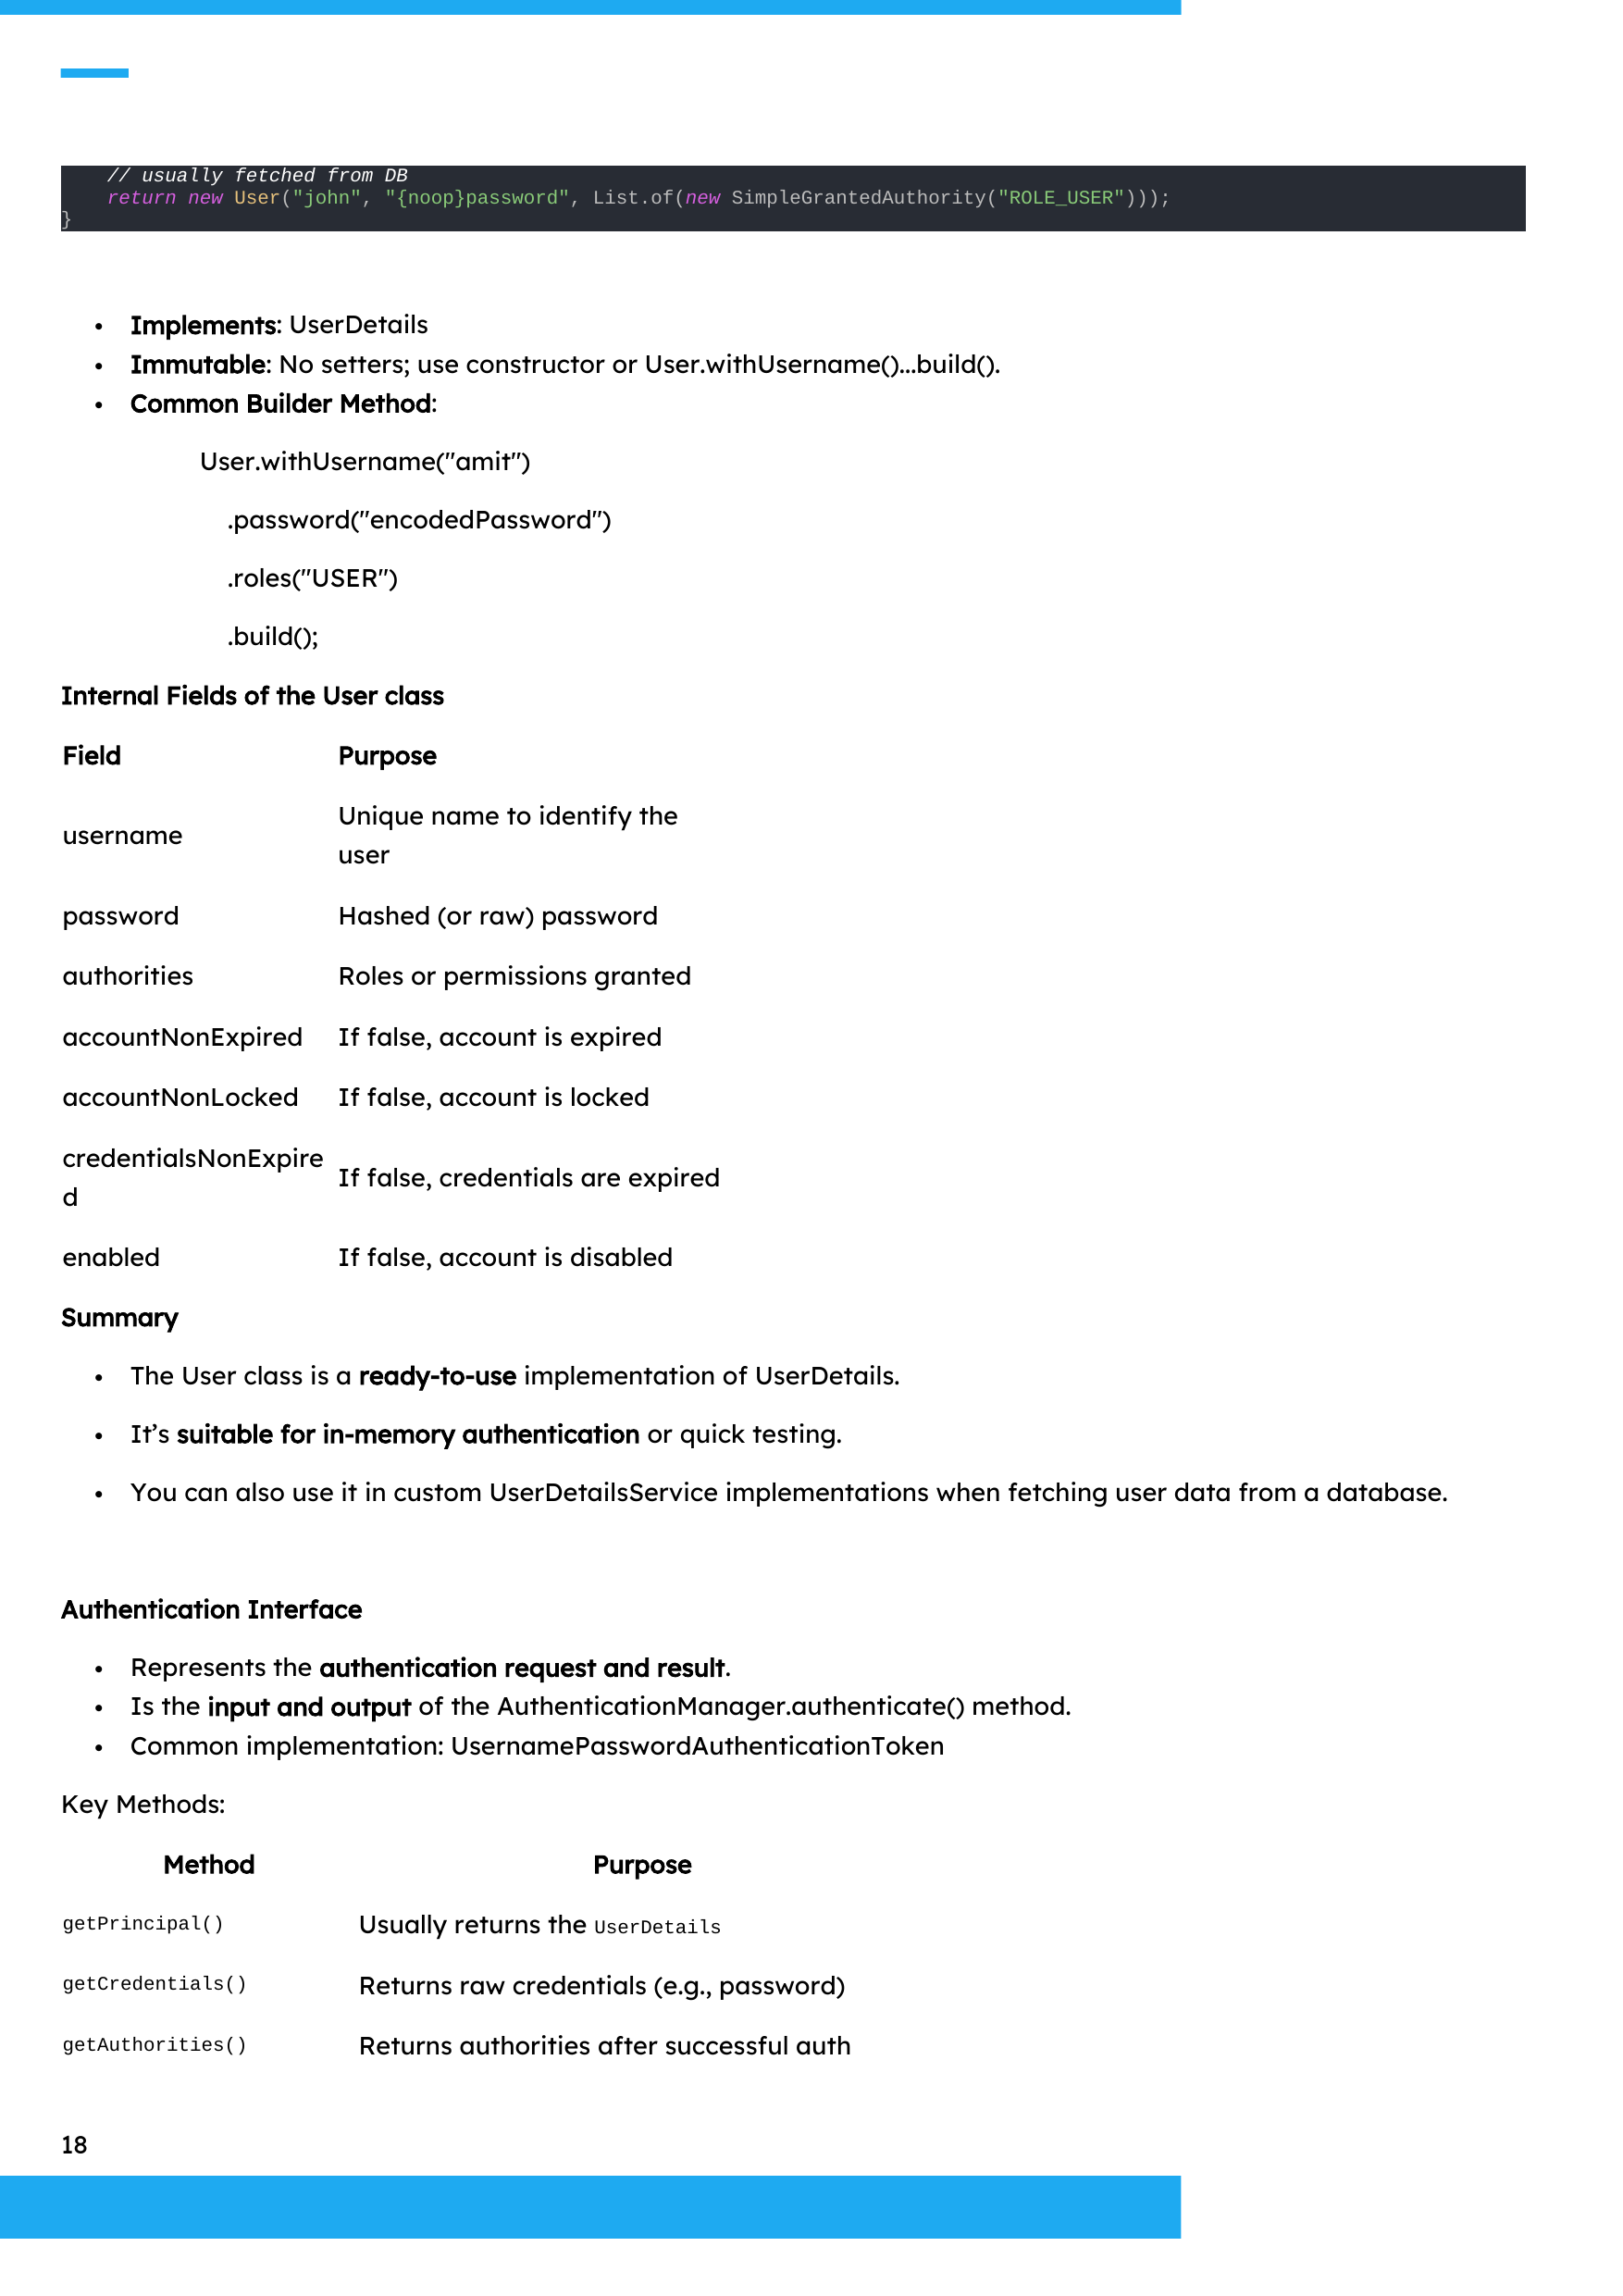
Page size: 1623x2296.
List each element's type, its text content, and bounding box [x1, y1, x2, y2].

table_cell Returns authorities after successful auth [357, 2009, 927, 2070]
table_cell Returns raw credentials (e.g., password) [357, 1949, 927, 2009]
table_header Method [61, 1828, 357, 1888]
list Common Builder Method: [95, 387, 1526, 418]
picture [60, 68, 129, 78]
table_cell getCredentials() [61, 1949, 357, 2009]
table_header Purpose [337, 718, 732, 779]
list It’s suitable for in-memory authentication or quick testing. [95, 1418, 1526, 1449]
list Represents the authentication request and result. [95, 1651, 1526, 1682]
text .roles("USER") [200, 563, 1526, 594]
list You can also use it in custom UserDetailsService implementations when fetching user data from a database. [95, 1476, 1526, 1508]
table_cell accountNonExpired [61, 1000, 337, 1061]
text Key Methods: [61, 1788, 1526, 1819]
list Common implementation: UsernamePasswordAuthenticationToken [95, 1730, 1526, 1761]
text .password("encodedPassword") [200, 503, 1526, 535]
table_cell password [61, 879, 337, 939]
text Authentication Interface [61, 1593, 1526, 1624]
table_cell If false, account is expired [337, 1000, 732, 1061]
table_cell credentialsNonExpired [61, 1122, 337, 1221]
text Summary [61, 1301, 1526, 1333]
picture [0, 0, 1182, 15]
list Is the input and output of the AuthenticationManager.authenticate() method. [95, 1691, 1526, 1722]
table_cell If false, account is disabled [337, 1222, 732, 1282]
text Internal Fields of the User class [61, 679, 1526, 711]
table_header Field [61, 718, 337, 779]
list Implements: UserDetails [95, 309, 1526, 341]
table_header Purpose [357, 1828, 927, 1888]
picture [0, 2176, 1182, 2239]
text .build(); [200, 621, 1526, 652]
table_cell If false, account is locked [337, 1061, 732, 1122]
table_cell getAuthorities() [61, 2009, 357, 2070]
text User.withUsername("amit") [200, 445, 1526, 477]
list Immutable: No setters; use constructor or User.withUsername()...build(). [95, 348, 1526, 379]
table_cell Hashed (or raw) password [337, 879, 732, 939]
table_cell accountNonLocked [61, 1061, 337, 1122]
list The User class is a ready-to-use implementation of UserDetails. [95, 1359, 1526, 1391]
table_cell authorities [61, 939, 337, 1000]
table_cell Unique name to identify the user [337, 779, 732, 878]
table_cell enabled [61, 1222, 337, 1282]
table_cell getPrincipal() [61, 1888, 357, 1949]
table_cell Roles or permissions granted [337, 939, 732, 1000]
table_cell Usually returns the UserDetails [357, 1888, 927, 1949]
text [61, 166, 1526, 231]
table_cell username [61, 779, 337, 878]
table_cell If false, credentials are expired [337, 1122, 732, 1221]
